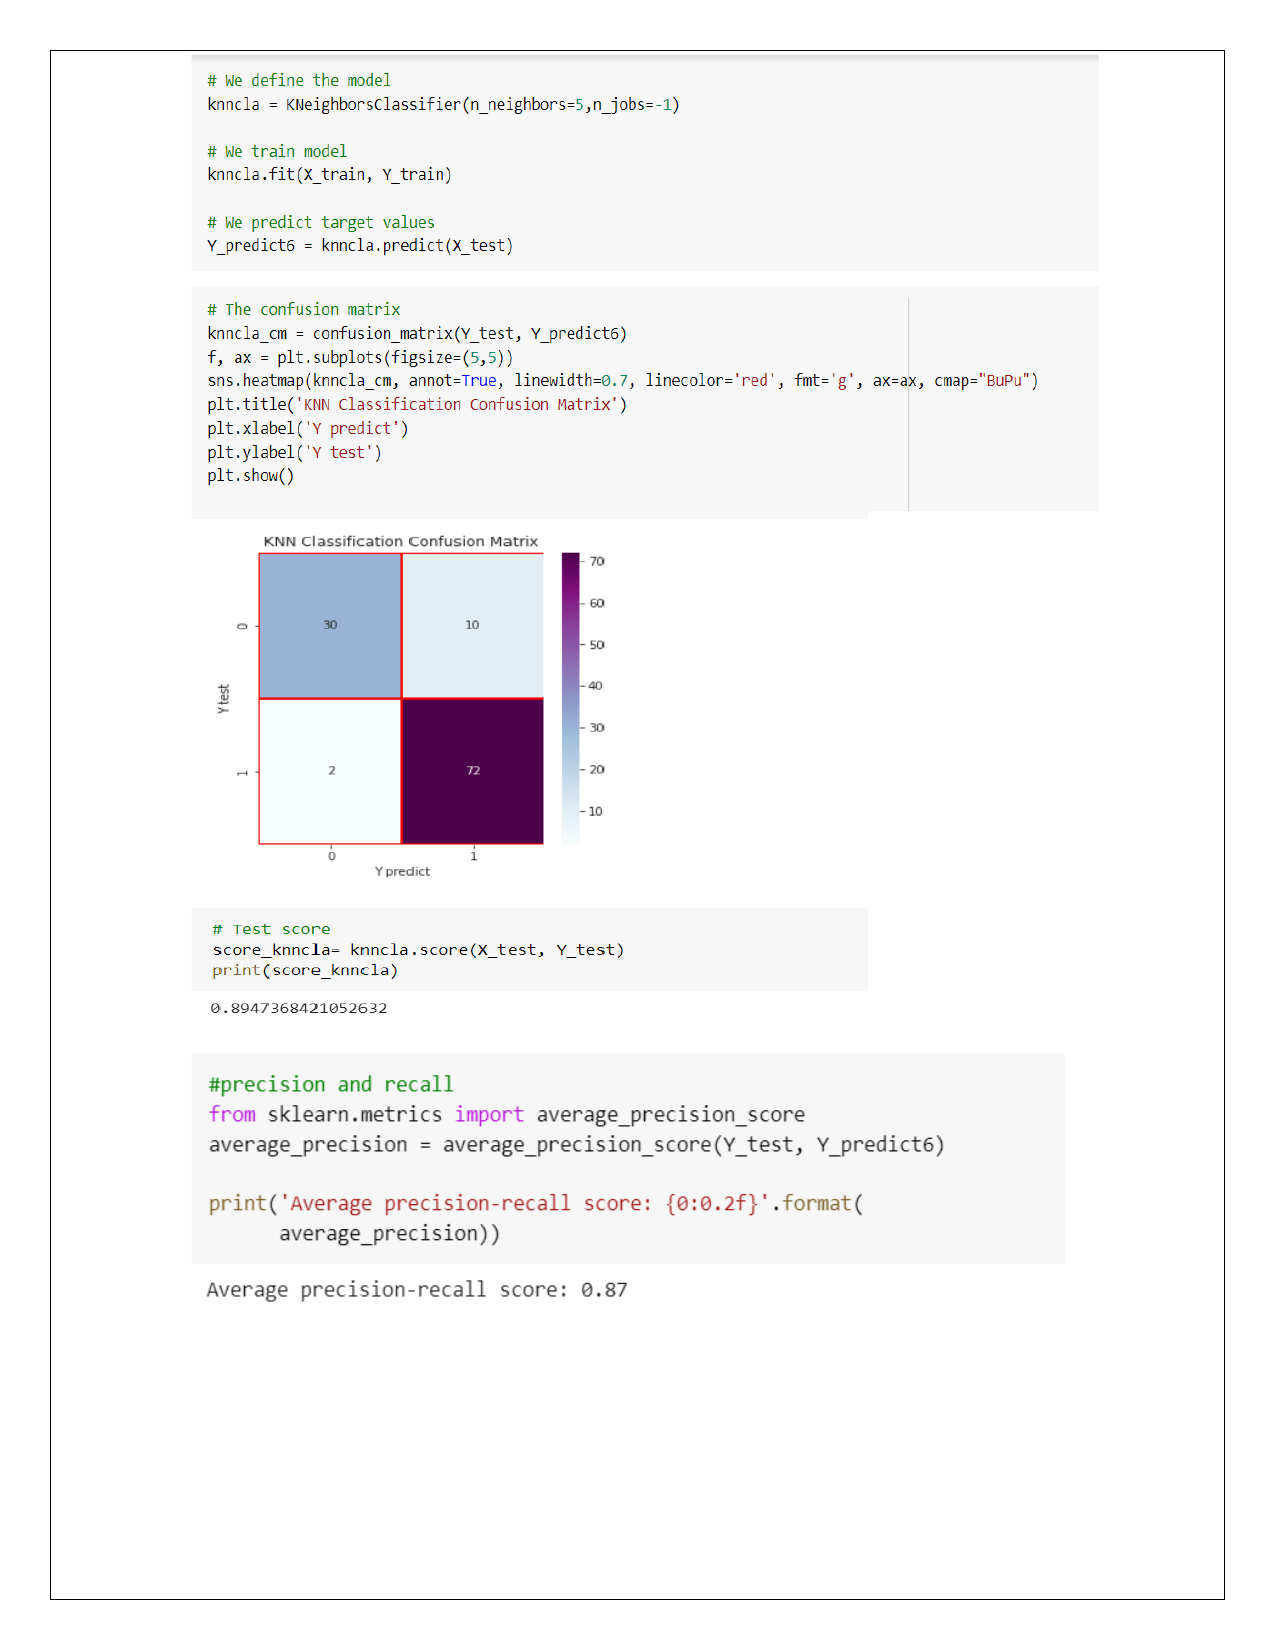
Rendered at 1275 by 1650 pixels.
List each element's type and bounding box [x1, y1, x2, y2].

picture [191, 51, 1099, 1322]
